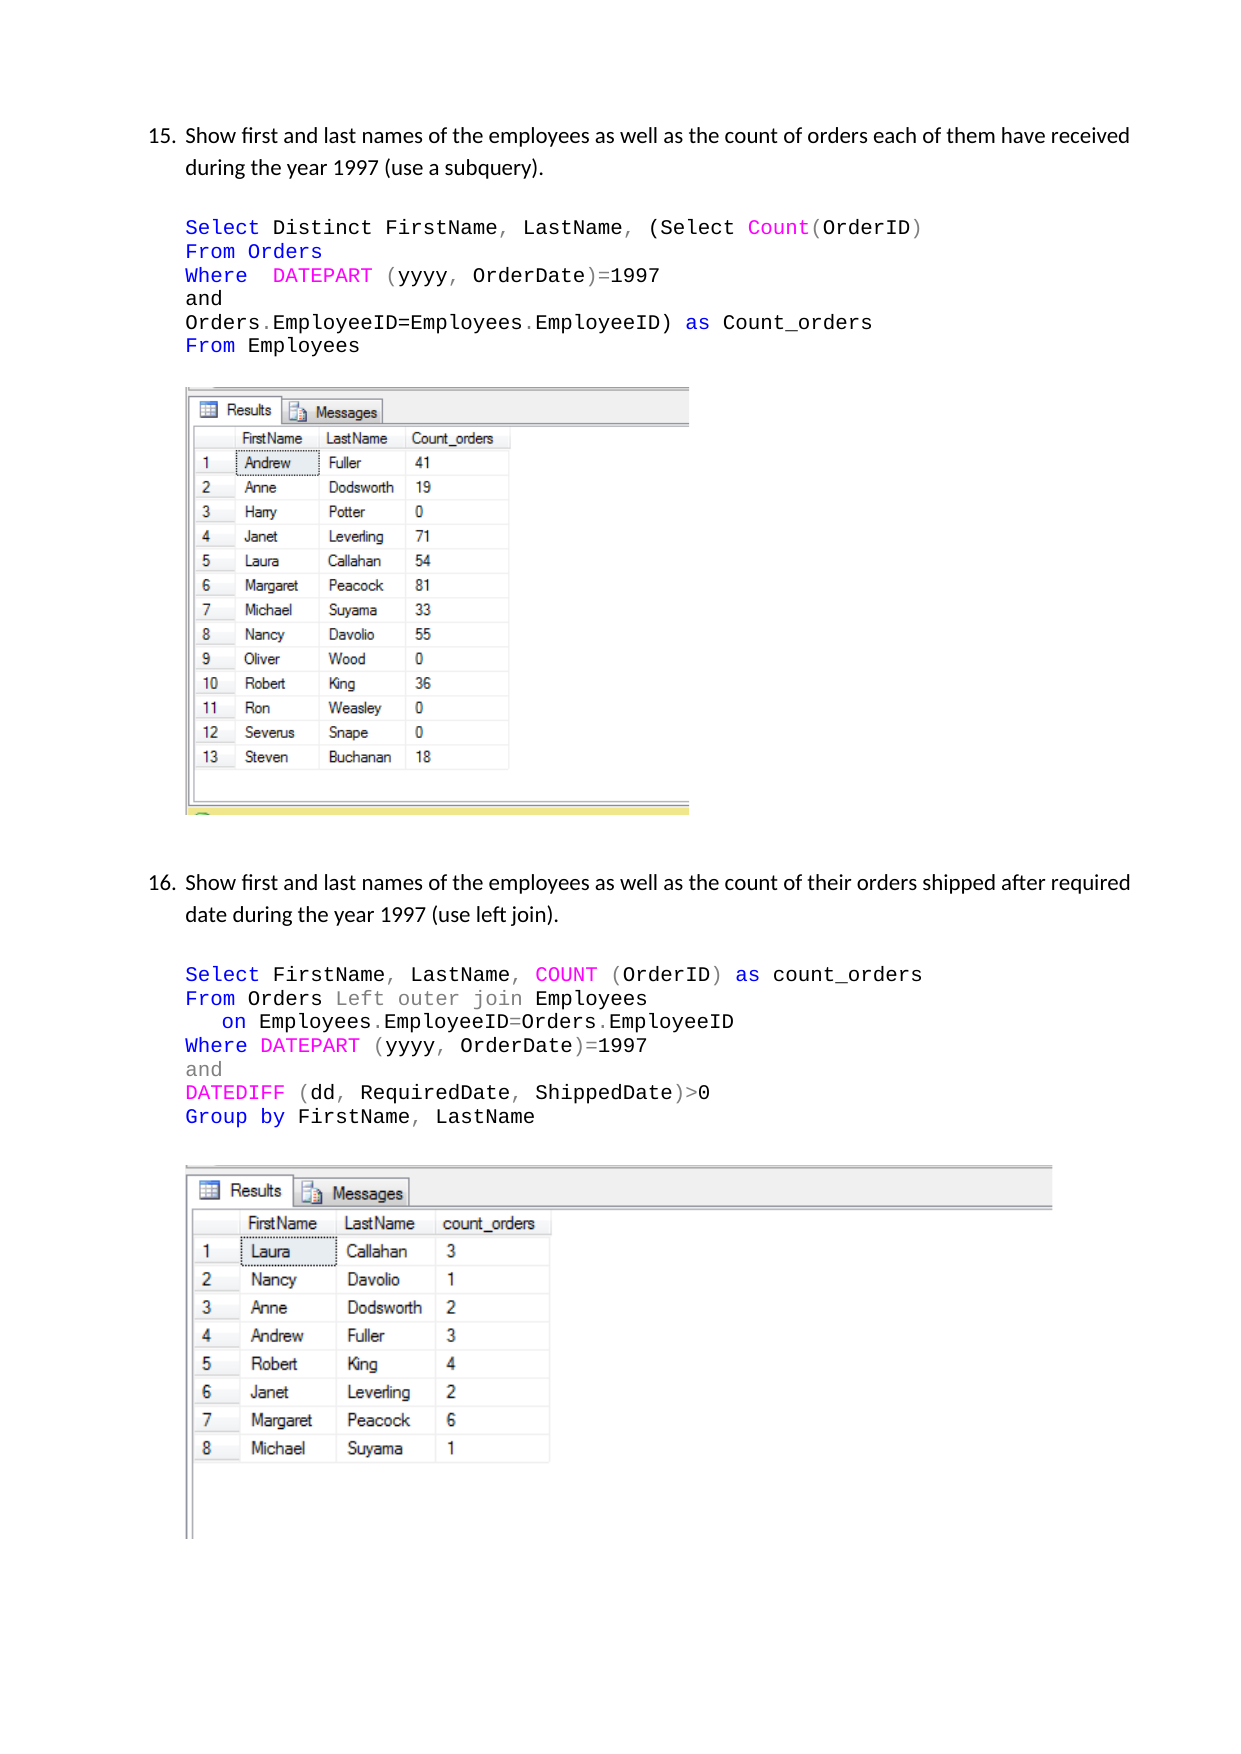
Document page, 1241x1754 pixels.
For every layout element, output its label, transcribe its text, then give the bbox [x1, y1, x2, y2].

list Where DATEPART (yyyy, OrderDate)=1997 [185, 1035, 1152, 1059]
list From Orders [185, 241, 1152, 264]
list Where DATEPART (yyyy, OrderDate)=1997 [185, 264, 1152, 288]
picture [185, 1165, 1053, 1539]
list on Employees.EmployeeID=Orders.EmployeeID [185, 1011, 1152, 1035]
picture [185, 387, 690, 815]
list and [185, 1059, 1152, 1082]
list From Orders Left outer join Employees [185, 988, 1152, 1011]
list DATEDIFF (dd, RequiredDate, ShippedDate)>0 [185, 1082, 1152, 1106]
list Orders.EmployeeID=Employees.EmployeeID) as Count_orders [185, 312, 1152, 336]
list Show first and last names of the employees as well as the count of their orders shipped after required date during the year 1997 (use left join). [148, 868, 1152, 928]
list Select Distinct FirstName, LastName, (Select Count(OrderID) [185, 217, 1152, 241]
text From Employees [148, 336, 1152, 359]
list Show first and last names of the employees as well as the count of orders each of them have received during the year 1997 (use a subquery). [148, 121, 1152, 181]
list Select FirstName, LastName, COUNT (OrderID) as count_orders [185, 964, 1152, 988]
list and [185, 288, 1152, 312]
list Group by FirstName, LastName [185, 1106, 1152, 1130]
